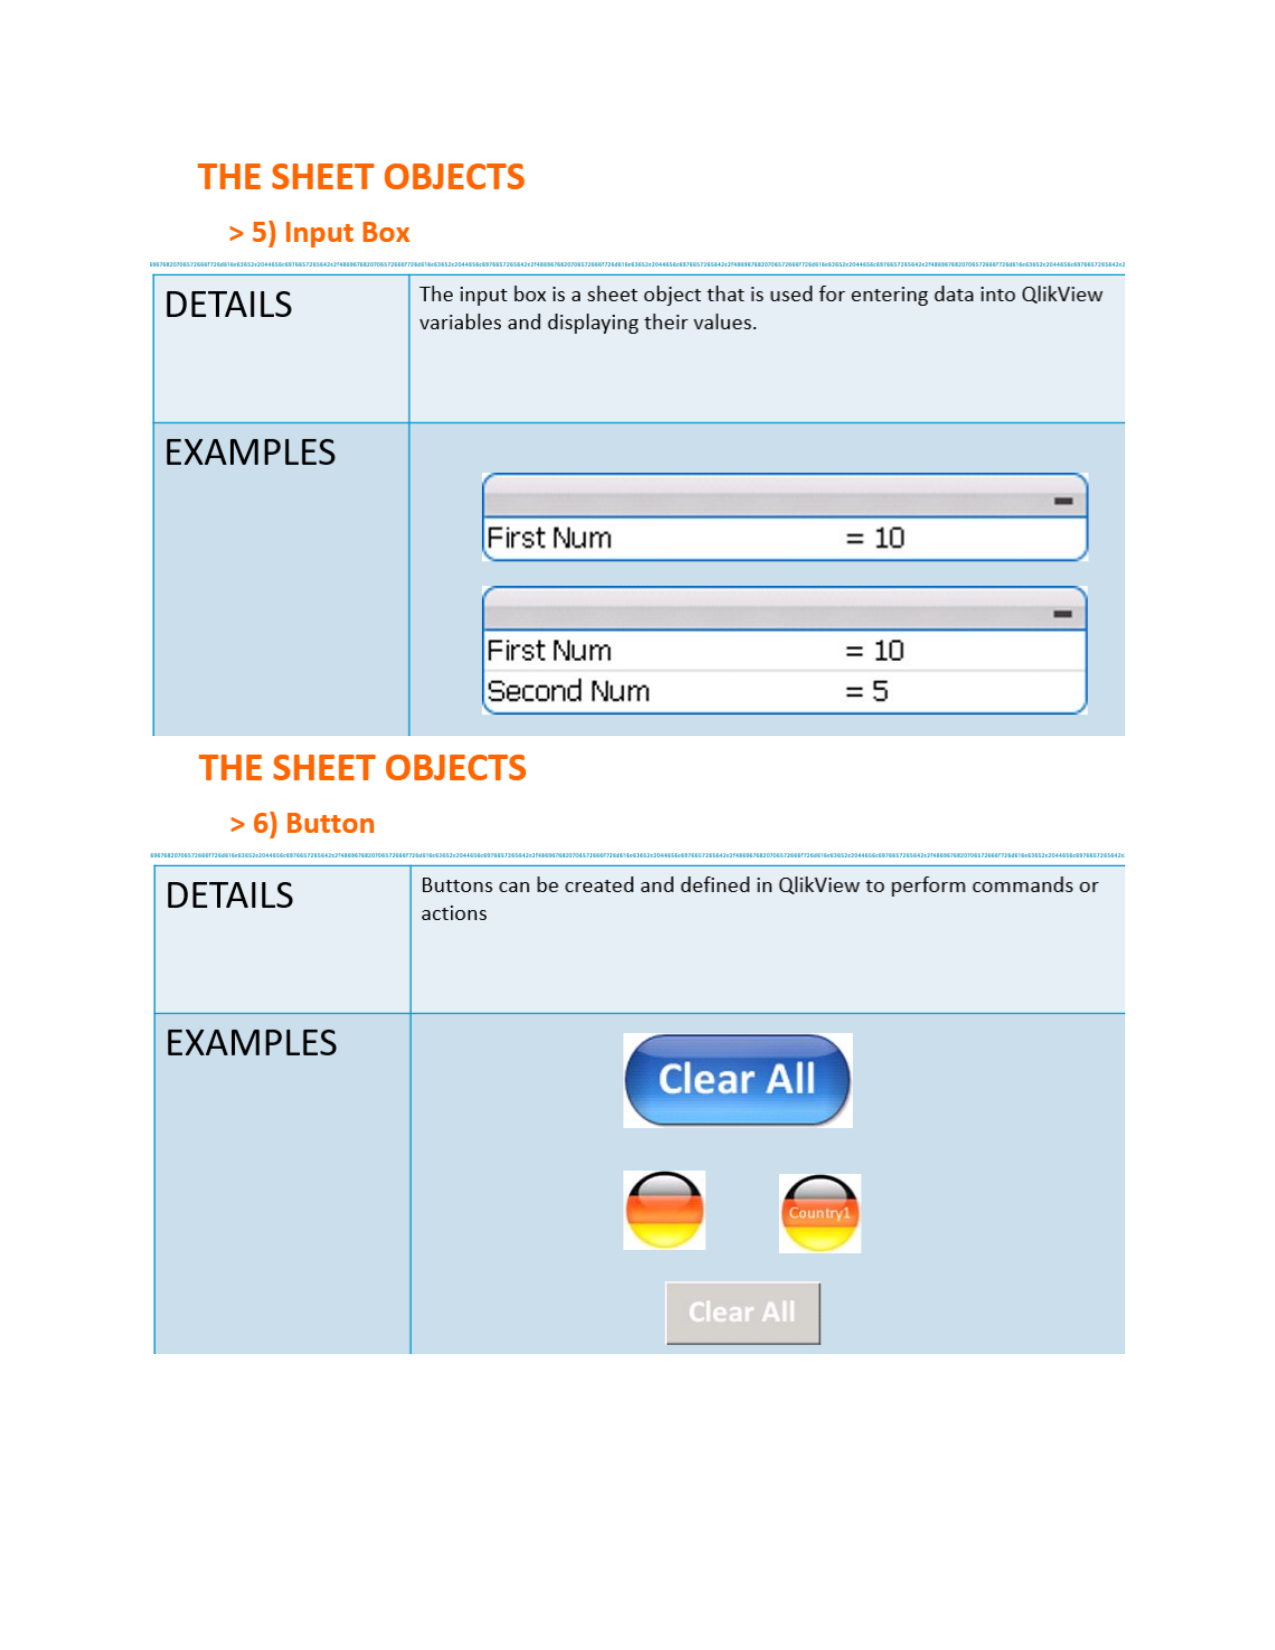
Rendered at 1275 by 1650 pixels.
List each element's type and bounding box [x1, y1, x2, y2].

picture [150, 150, 1125, 736]
picture [150, 739, 1125, 1354]
